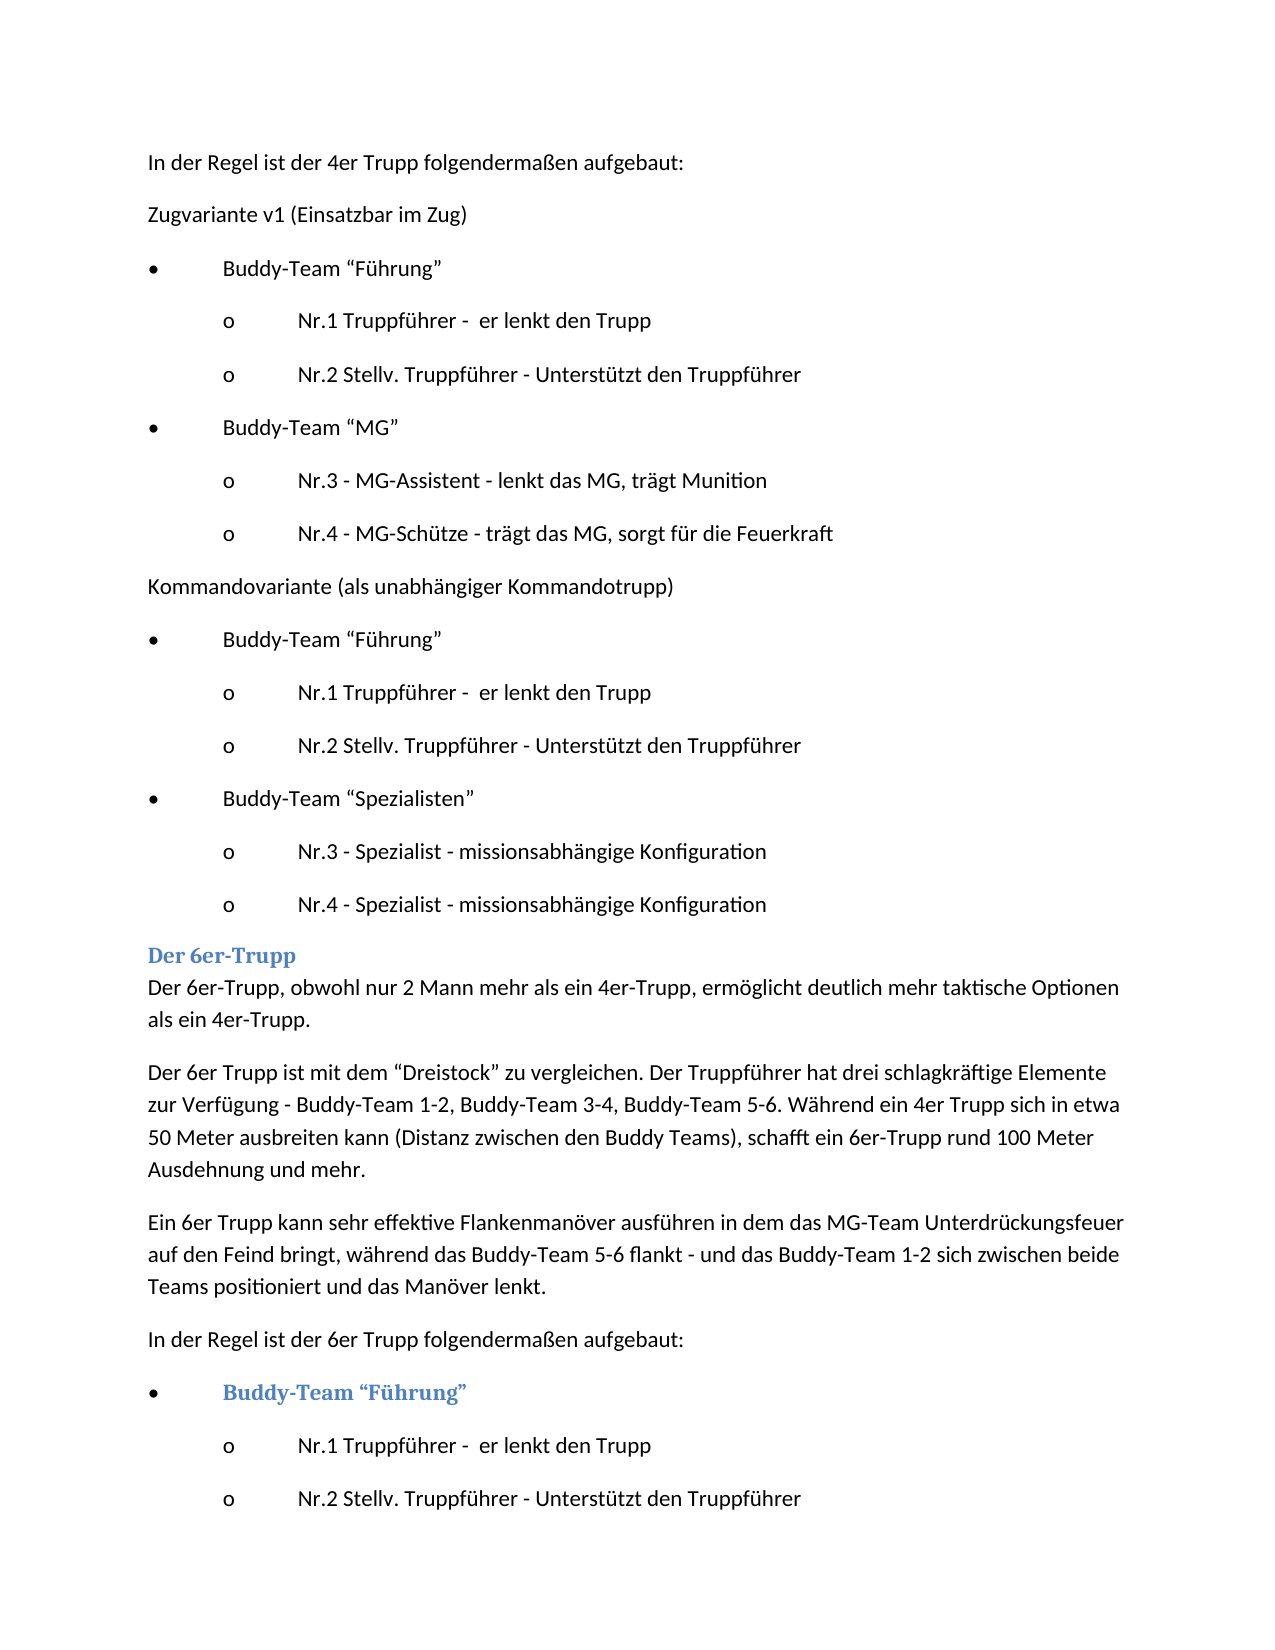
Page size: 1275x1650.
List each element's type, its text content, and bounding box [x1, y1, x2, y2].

text • Buddy-Team “Spezialisten” [148, 784, 1127, 812]
text • Buddy-Team “MG” [148, 413, 1127, 441]
text Der 6er-Trupp, obwohl nur 2 Mann mehr als ein 4er-Trupp, ermöglicht deutlich mehr taktische Optionen als ein 4er-Trupp. [148, 973, 1127, 1033]
text o Nr.1 Truppführer - er lenkt den Trupp [223, 1431, 1127, 1459]
text o Nr.1 Truppführer - er lenkt den Trupp [223, 307, 1127, 335]
text o Nr.1 Truppführer - er lenkt den Trupp [223, 678, 1127, 706]
text o Nr.3 - MG-Assistent - lenkt das MG, trägt Munition [223, 466, 1127, 494]
text o Nr.4 - MG-Schütze - trägt das MG, sorgt für die Feuerkraft [223, 519, 1127, 547]
text Zugvariante v1 (Einsatzbar im Zug) [148, 201, 1127, 229]
text o Nr.2 Stellv. Truppführer - Unterstützt den Truppführer [223, 360, 1127, 388]
text o Nr.2 Stellv. Truppführer - Unterstützt den Truppführer [223, 731, 1127, 759]
text • Buddy-Team “Führung” [148, 254, 1127, 282]
text • Buddy-Team “Führung” [148, 625, 1127, 653]
text Der 6er Trupp ist mit dem “Dreistock” zu vergleichen. Der Truppführer hat drei schlagkräftige Elemente zur Verfügung - Buddy-Team 1-2, Buddy-Team 3-4, Buddy-Team 5-6. Während ein 4er Trupp sich in etwa 50 Meter ausbreiten kann (Distanz zwischen den Buddy Teams), schafft ein 6er-Trupp rund 100 Meter Ausdehnung und mehr. [148, 1058, 1127, 1183]
text • Buddy-Team “Führung” [148, 1378, 1127, 1406]
text In der Regel ist der 6er Trupp folgendermaßen aufgebaut: [148, 1325, 1127, 1353]
subtitle Der 6er-Trupp [148, 943, 1127, 969]
text o Nr.2 Stellv. Truppführer - Unterstützt den Truppführer [223, 1484, 1127, 1512]
text Kommandovariante (als unabhängiger Kommandotrupp) [148, 572, 1127, 600]
text o Nr.3 - Spezialist - missionsabhängige Konfiguration [223, 837, 1127, 865]
text In der Regel ist der 4er Trupp folgendermaßen aufgebaut: [148, 148, 1127, 176]
text Ein 6er Trupp kann sehr effektive Flankenmanöver ausführen in dem das MG-Team Unterdrückungsfeuer auf den Feind bringt, während das Buddy-Team 5-6 flankt - und das Buddy-Team 1-2 sich zwischen beide Teams positioniert und das Manöver lenkt. [148, 1208, 1127, 1300]
text o Nr.4 - Spezialist - missionsabhängige Konfiguration [223, 890, 1127, 918]
